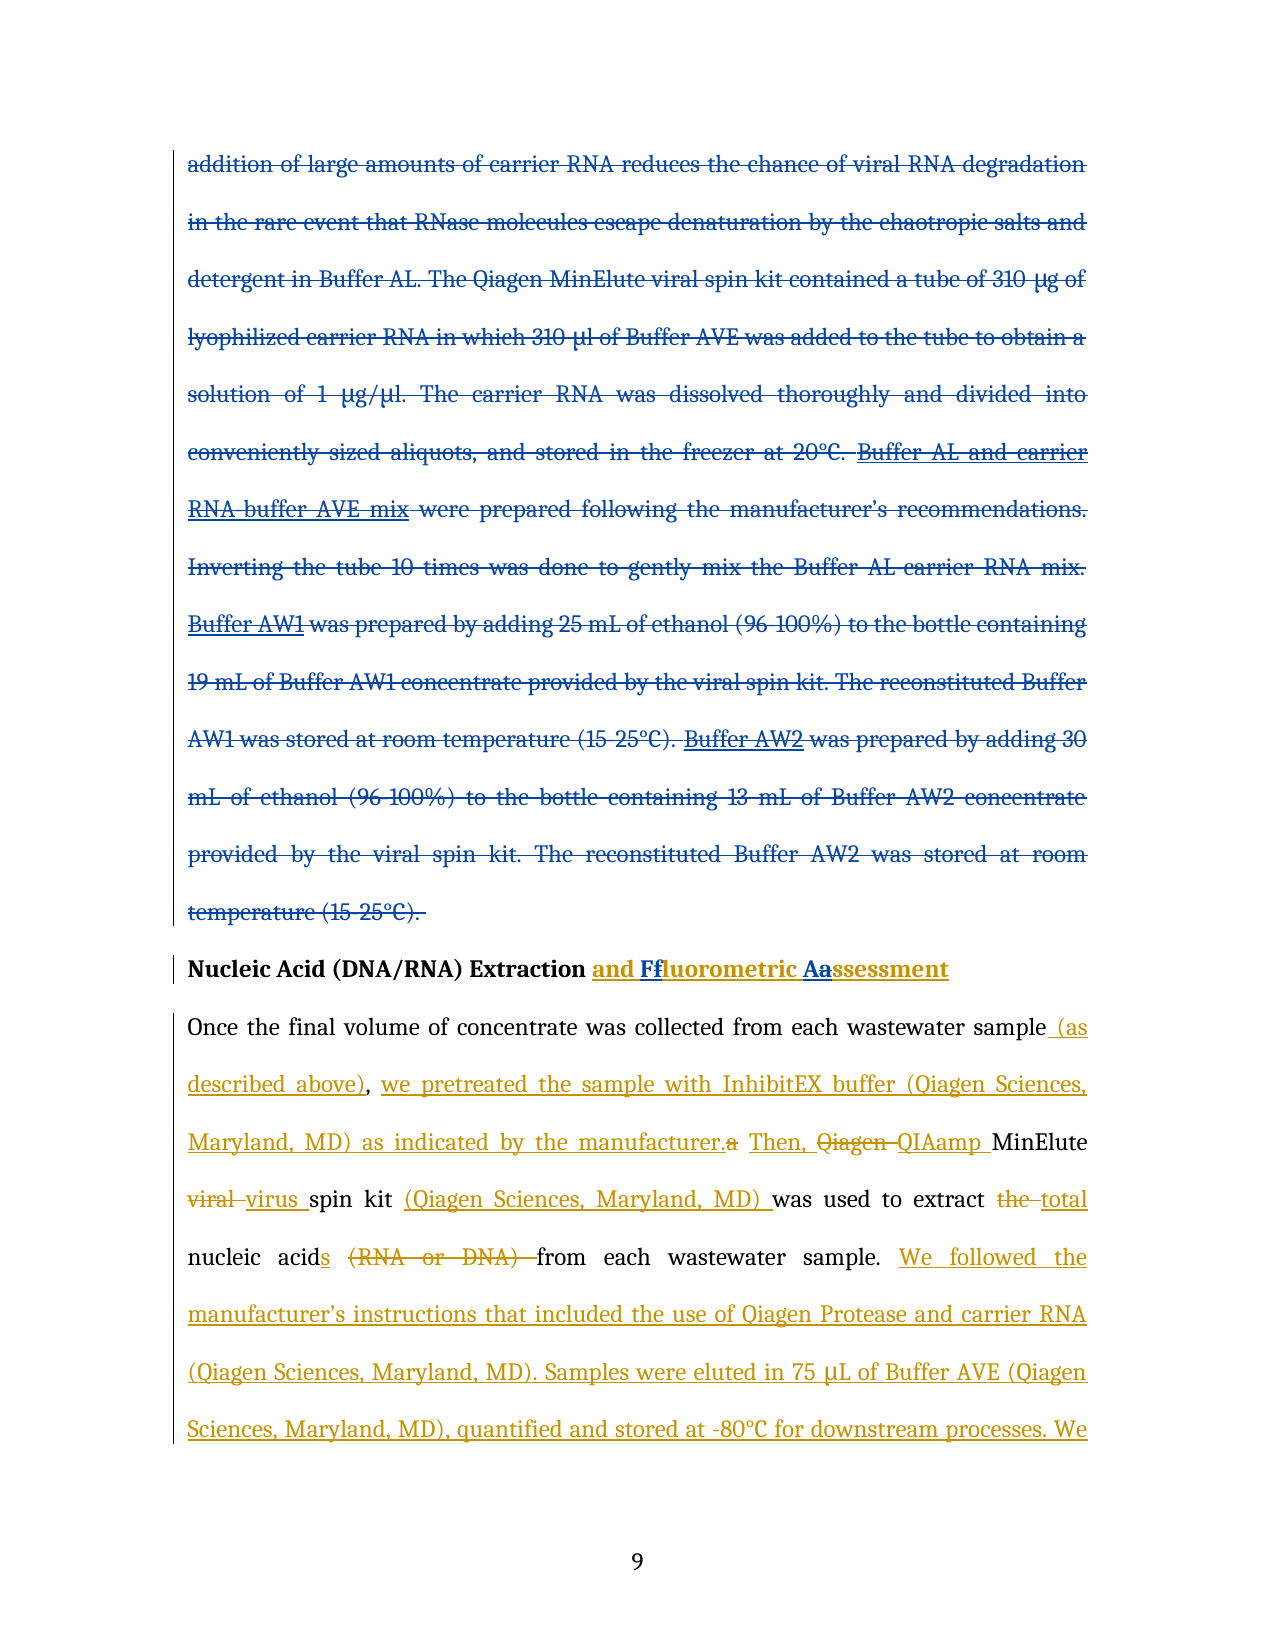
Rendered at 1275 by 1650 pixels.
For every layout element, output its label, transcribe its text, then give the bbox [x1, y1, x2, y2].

text Nucleic Acid (DNA/RNA) Extraction [187, 955, 1087, 984]
